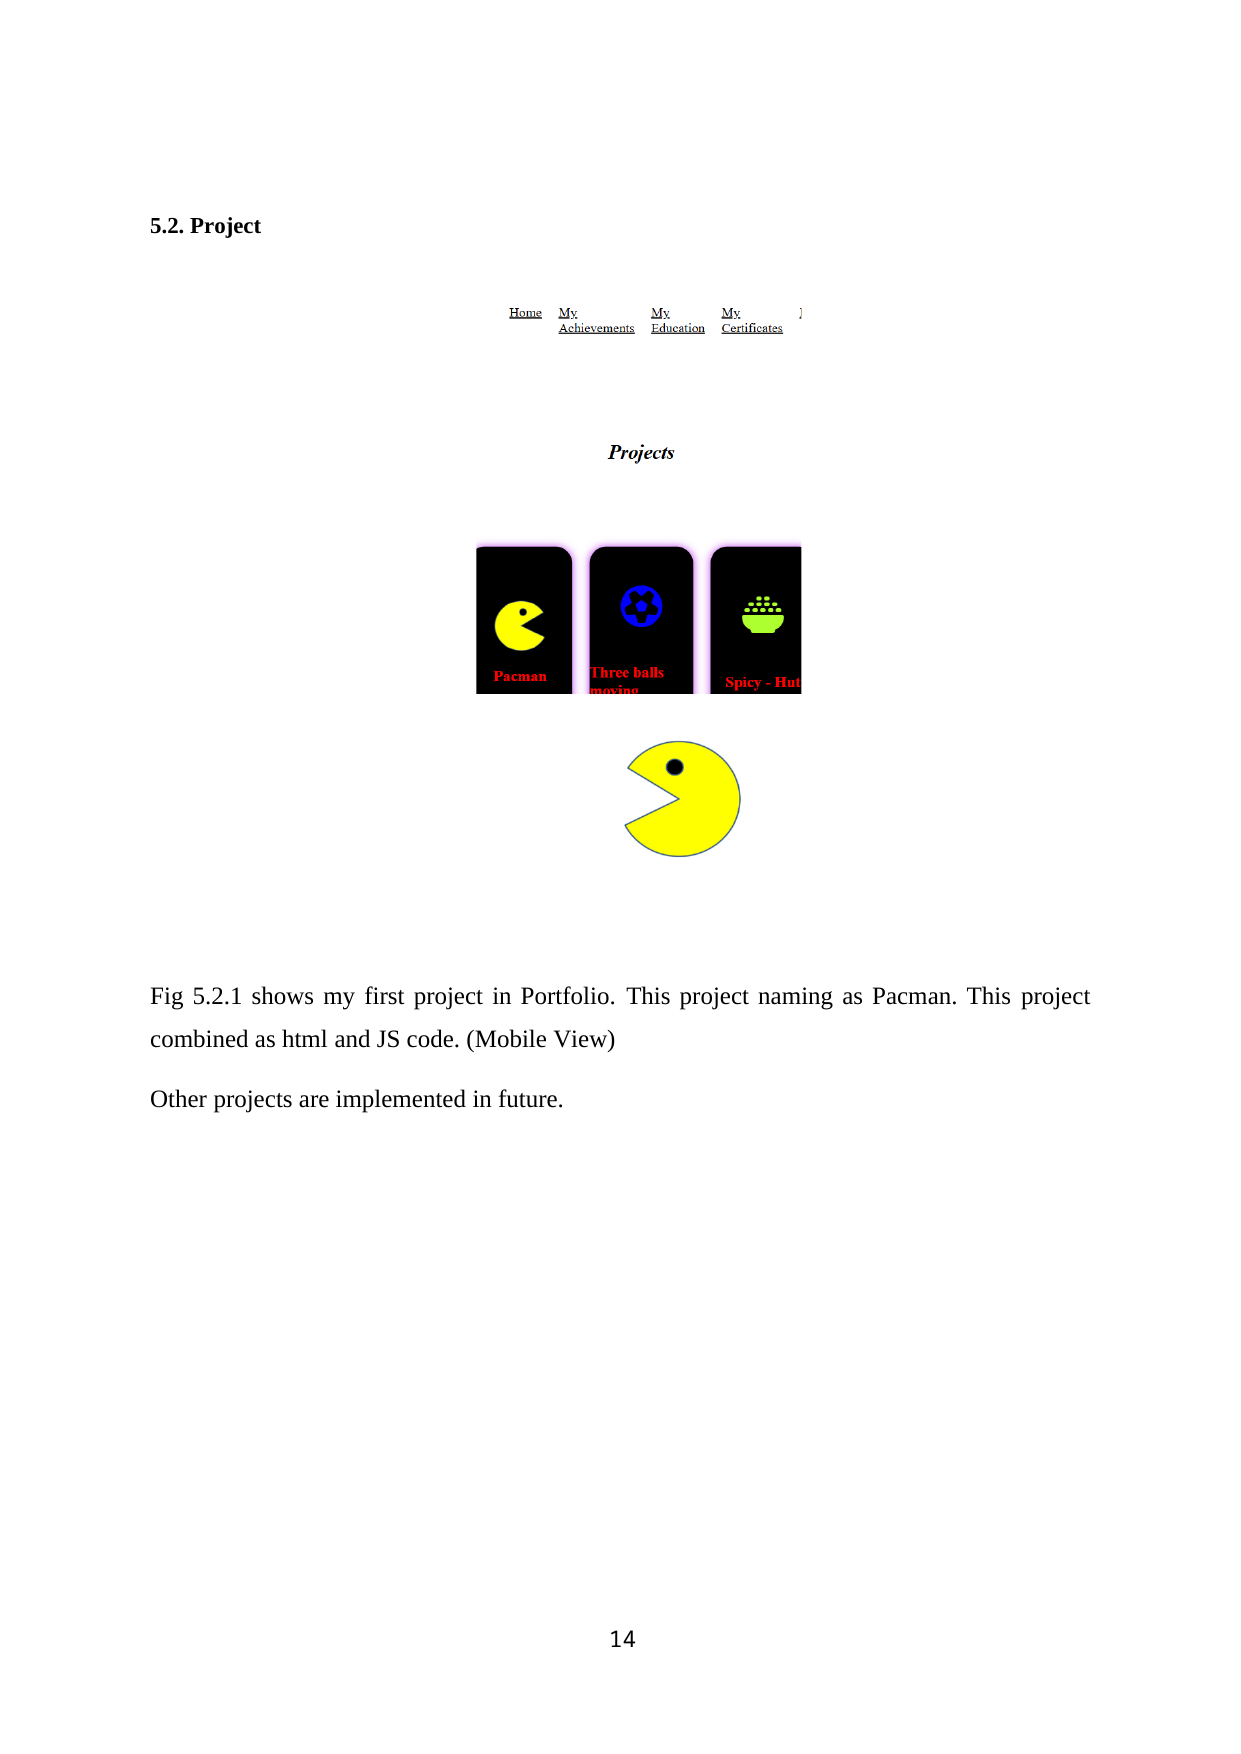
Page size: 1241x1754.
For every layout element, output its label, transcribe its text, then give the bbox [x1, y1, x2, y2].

picture [476, 300, 802, 694]
list Project [150, 212, 1142, 239]
text Other projects are implemented in future. [150, 1084, 1142, 1113]
text Fig 5.2.1 shows my first project in Portfolio. This project naming as Pacman. This project combined as html and JS code. (Mobile View) [150, 981, 1090, 1053]
picture [337, 737, 903, 966]
